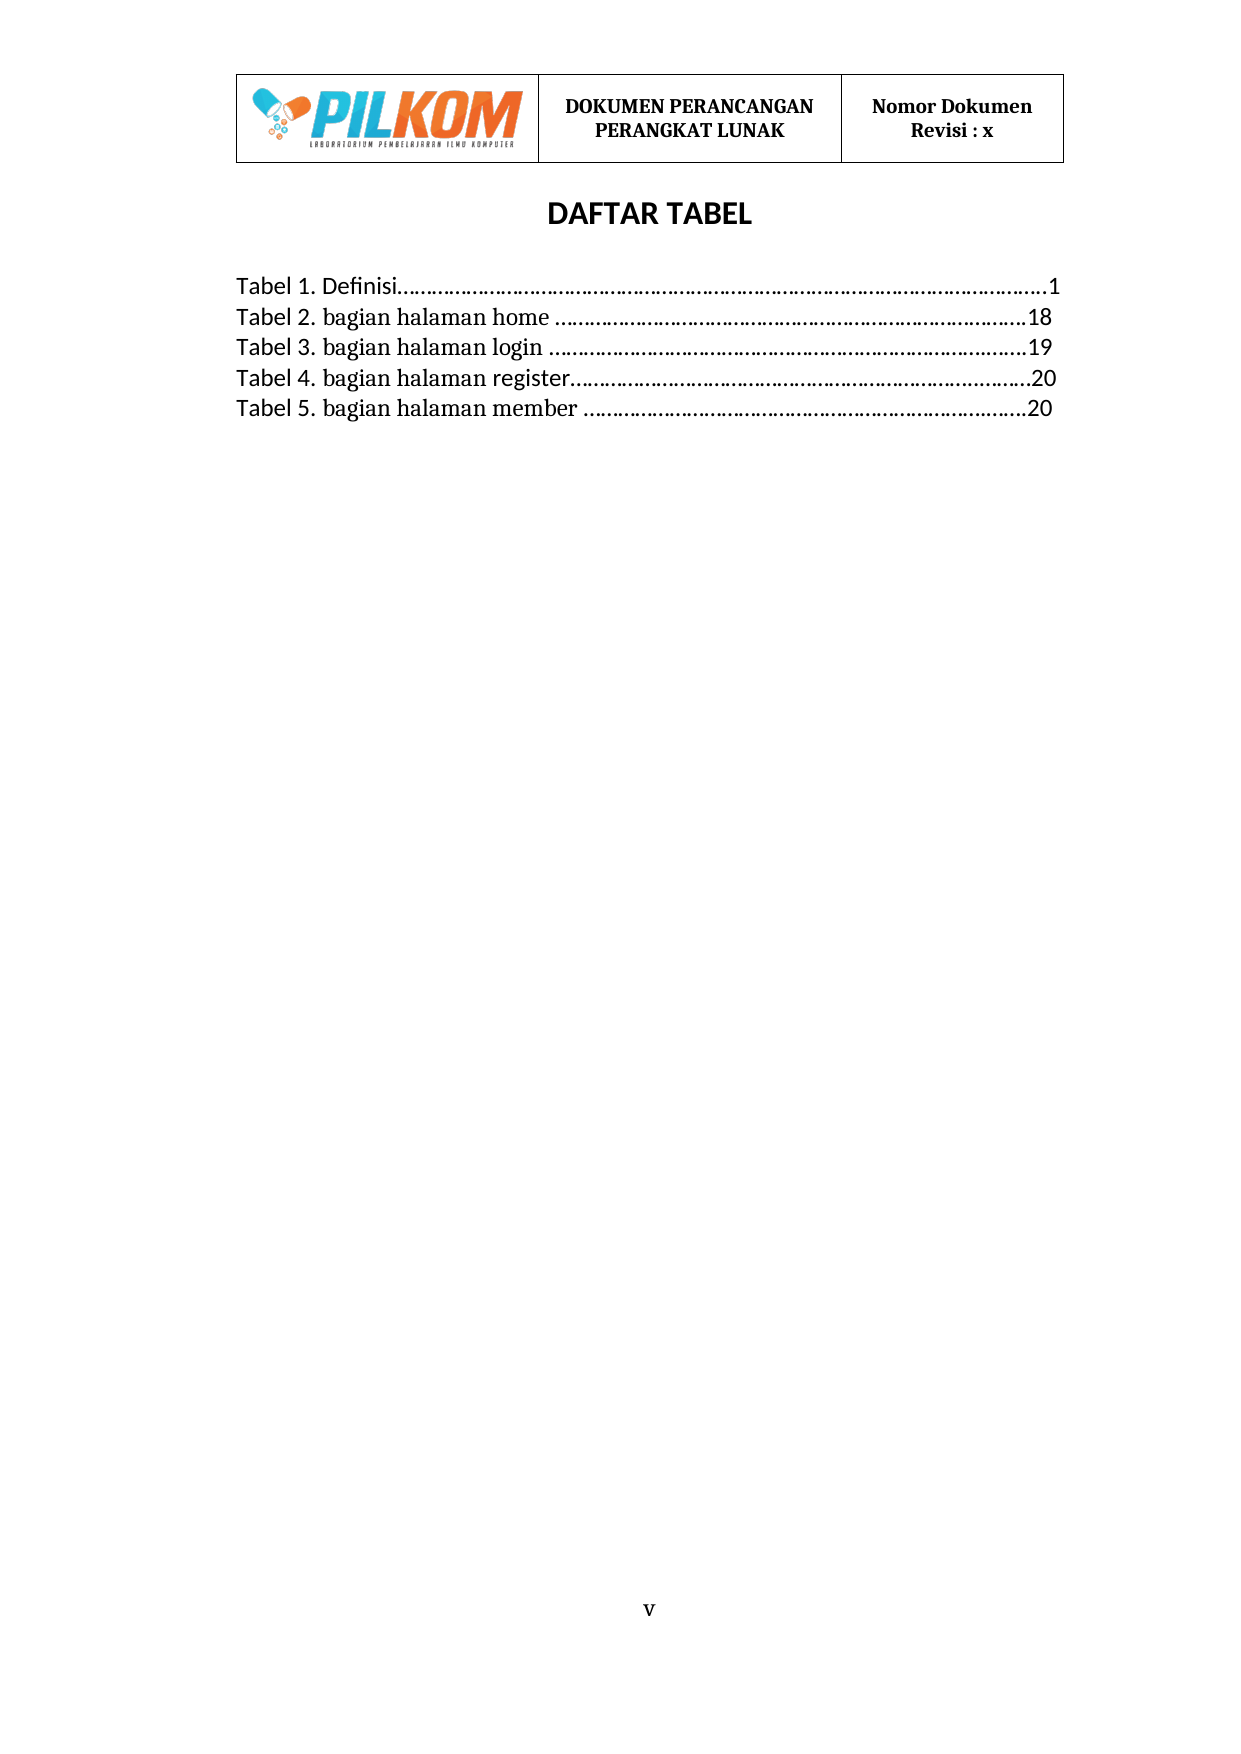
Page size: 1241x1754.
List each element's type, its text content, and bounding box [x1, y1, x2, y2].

text Tabel 5. bagian halaman member …………………………………………………………….…….20 [236, 392, 1063, 423]
text Tabel 3. bagian halaman login ………………………………………………………………….…….19 [236, 331, 1063, 362]
text Tabel 1. Definisi…………………………………………………………………………………………………..1 [236, 270, 1063, 301]
picture [247, 85, 527, 152]
text Tabel 2. bagian halaman home ……………………………………………………………………….18 [236, 301, 1063, 331]
text Tabel 4. bagian halaman register……………………………………………………………..………20 [236, 362, 1063, 392]
subtitle DAFTAR TABEL [236, 192, 1063, 233]
